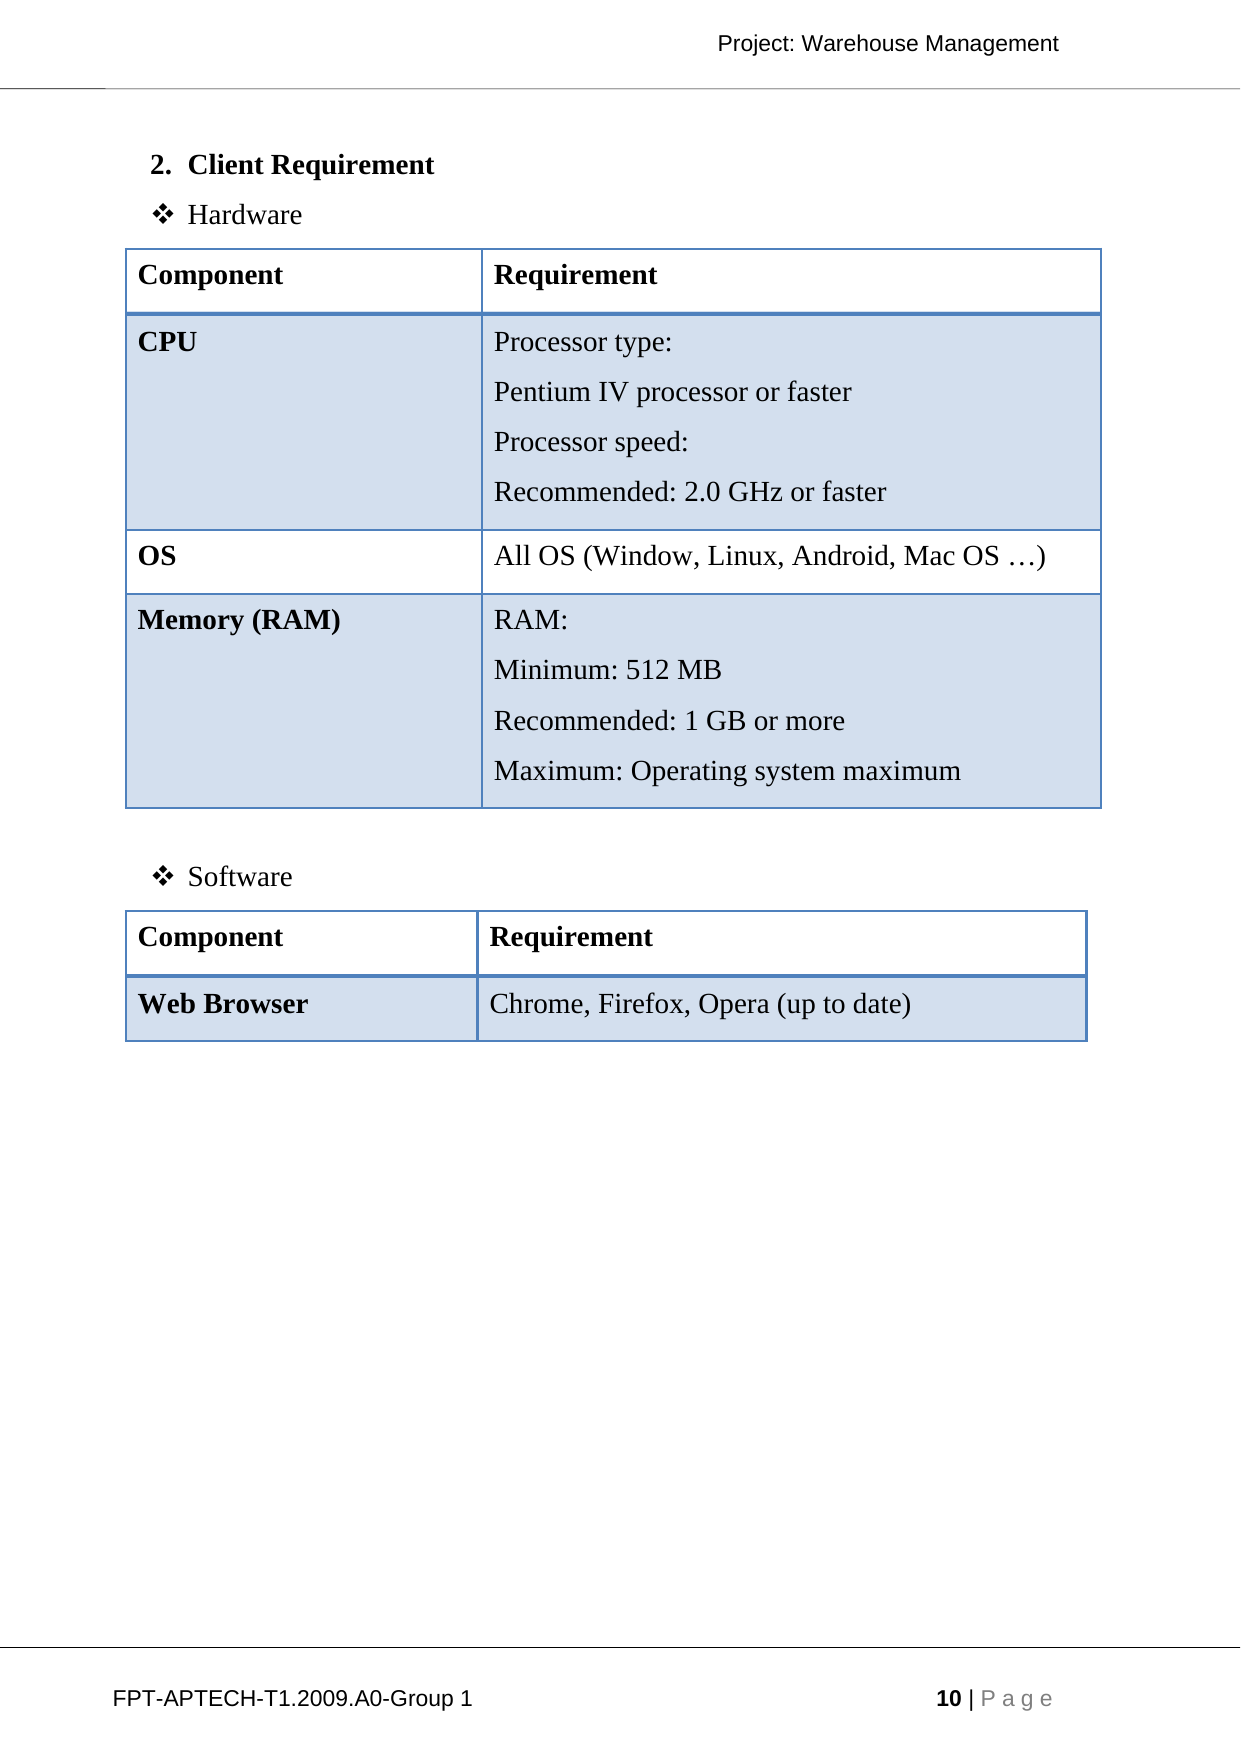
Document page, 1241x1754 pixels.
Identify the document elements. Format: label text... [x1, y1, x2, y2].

table_cell RAM: Minimum: 512 MB Recommended: 1 GB or more Maximum: Operating system maximum [483, 595, 1100, 807]
table_cell Chrome, Firefox, Opera (up to date) [479, 978, 1085, 1040]
table_header Component [127, 912, 476, 974]
table_cell Memory (RAM) [127, 595, 481, 807]
table_header Requirement [479, 912, 1085, 974]
list Software [150, 859, 1162, 893]
table_cell Processor type: Pentium IV processor or faster Processor speed: Recommended: 2.0 GHz or faster [483, 316, 1100, 529]
list Hardware [150, 197, 1162, 231]
table_header Component [127, 250, 481, 311]
table_cell OS [127, 531, 481, 592]
table_cell CPU [127, 316, 481, 529]
table_cell Web Browser [127, 978, 476, 1040]
table_cell All OS (Window, Linux, Android, Mac OS …) [483, 531, 1100, 592]
table_header Requirement [483, 250, 1100, 311]
list Client Requirement [150, 147, 1162, 181]
